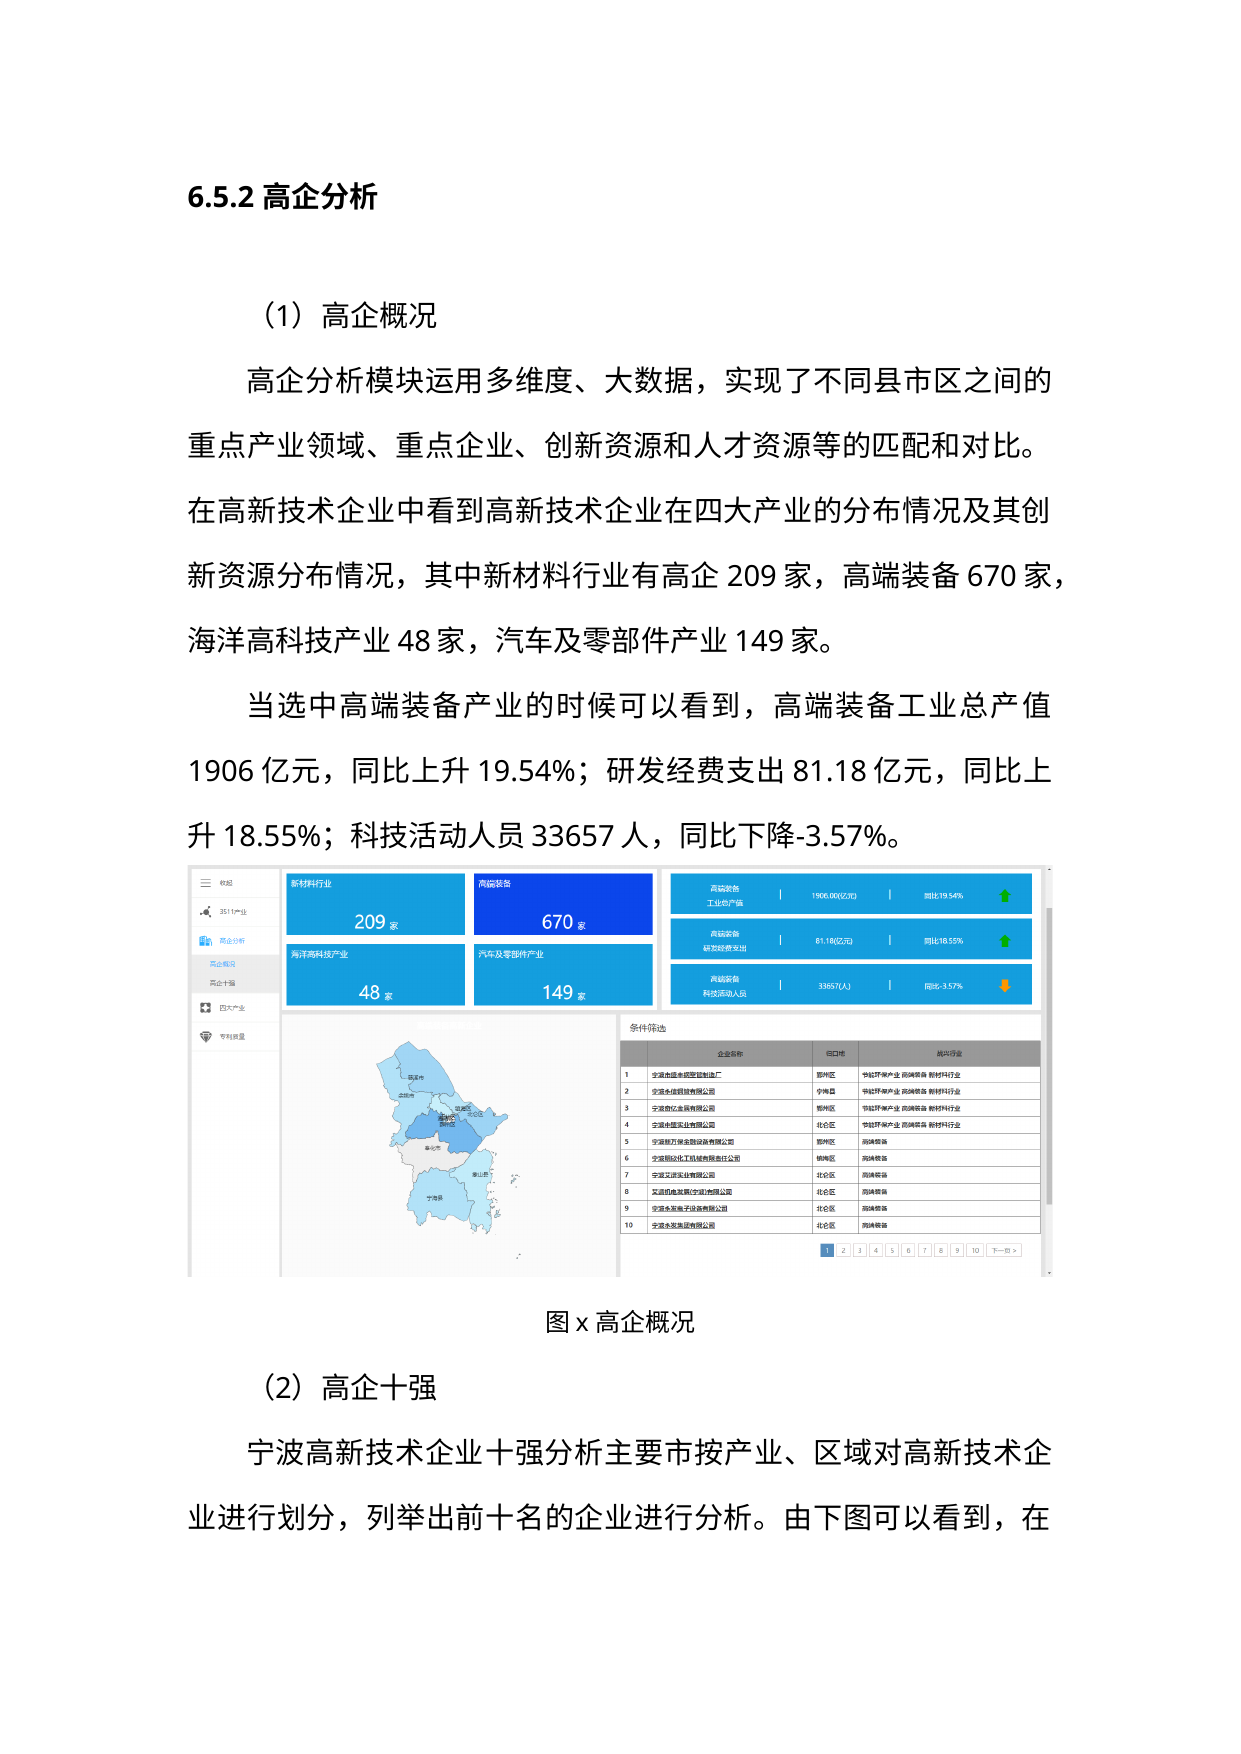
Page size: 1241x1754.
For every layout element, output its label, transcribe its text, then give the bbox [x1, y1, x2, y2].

text 图x 高企概况 [187, 1288, 1053, 1353]
text （2）高企十强 [187, 1353, 1053, 1418]
subtitle 6.5.2 高企分析 [187, 162, 1053, 227]
text （1）高企概况 [187, 281, 1053, 346]
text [187, 1418, 1053, 1548]
text 高企分析模块运用多维度、大数据，实现了不同县市区之间的重点产业领域、重点企业、创新资源和人才资源等的匹配和对比。在高新技术企业中看到高新技术企业在四大产业的分布情况及其创新资源分布情况，其中新材料行业有高企209家，高端装备670家，海洋高科技产业48家，汽车及零部件产业149家。 [187, 346, 1053, 671]
text 当选中高端装备产业的时候可以看到，高端装备工业总产值1906亿元，同比上升19.54%；研发经费支出81.18亿元，同比上升18.55%；科技活动人员33657人，同比下降-3.57%。 [187, 671, 1053, 865]
picture [187, 865, 1053, 1277]
